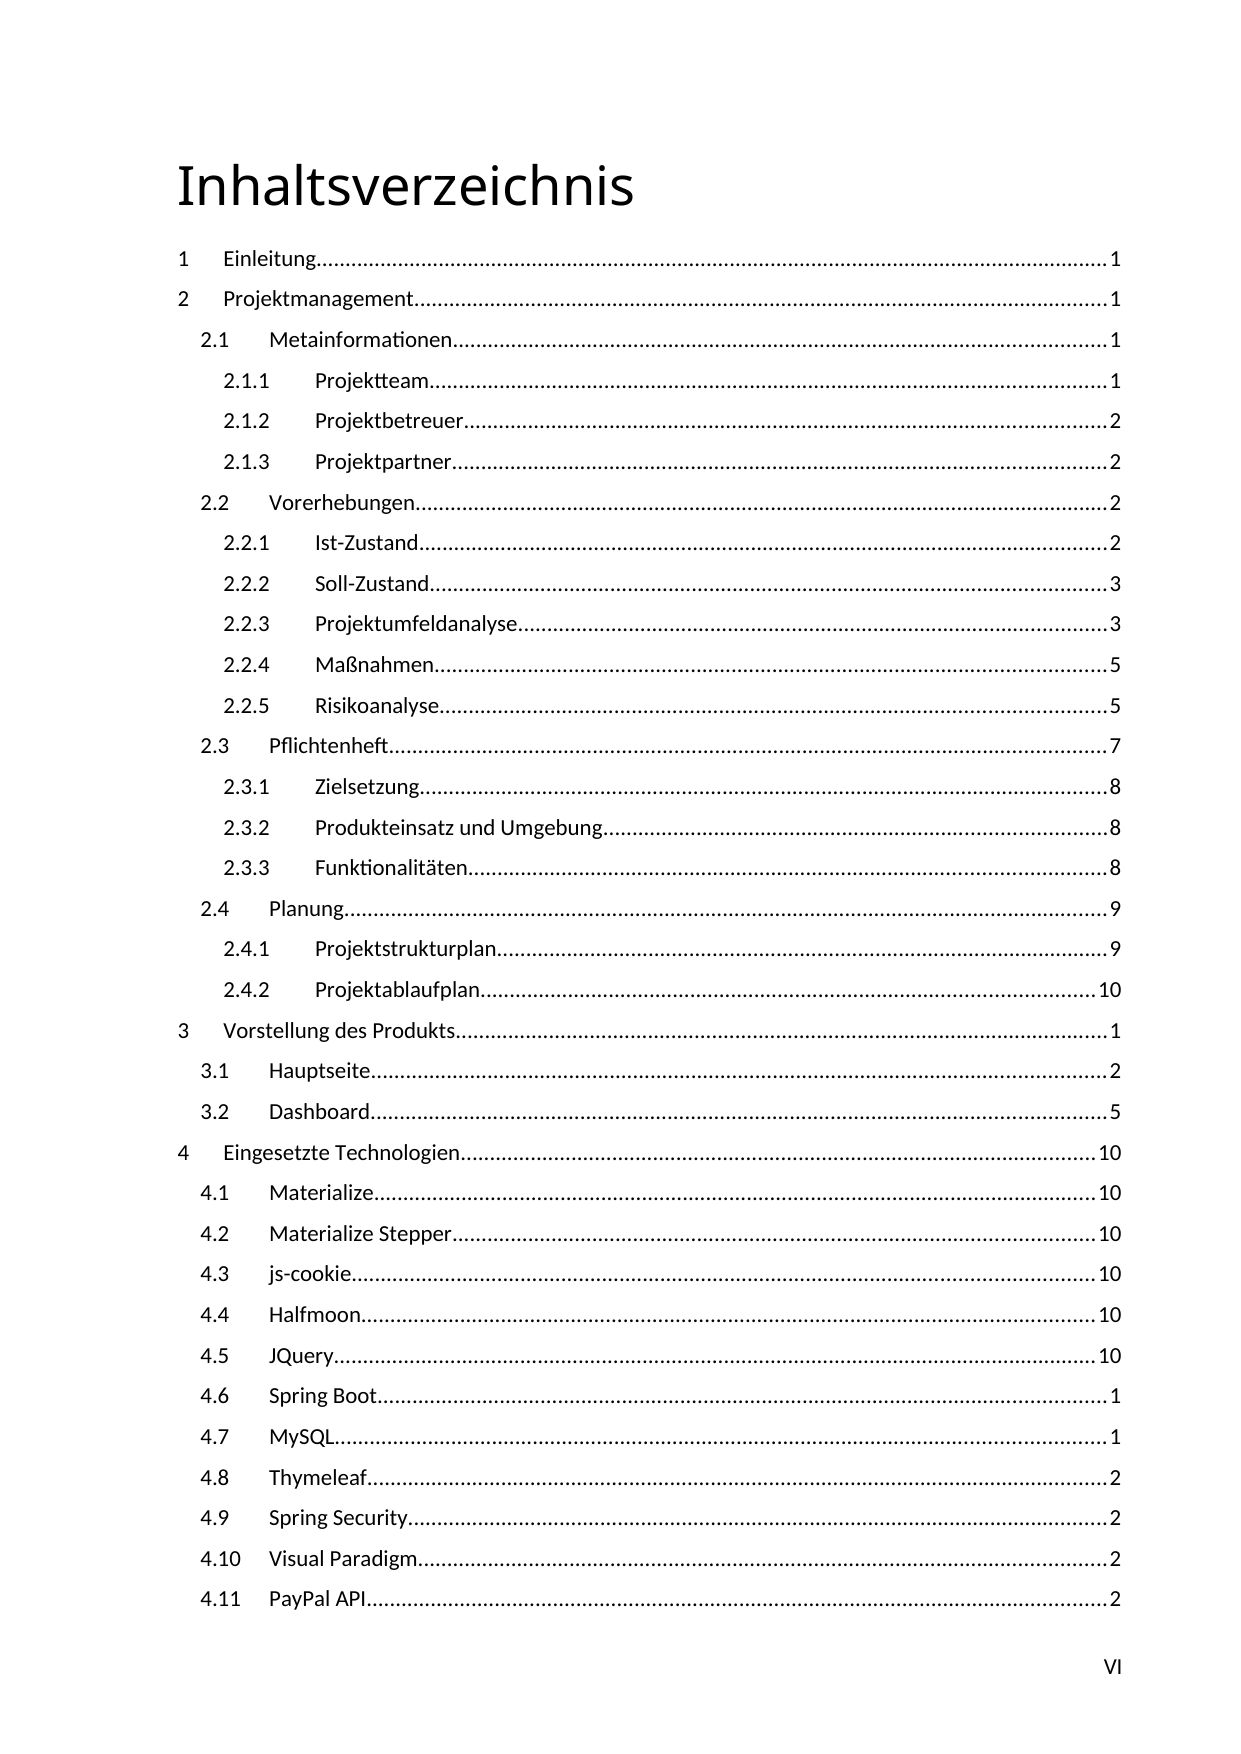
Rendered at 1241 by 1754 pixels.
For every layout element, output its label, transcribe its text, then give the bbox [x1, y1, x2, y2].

text Inhaltsverzeichnis [177, 148, 1122, 221]
